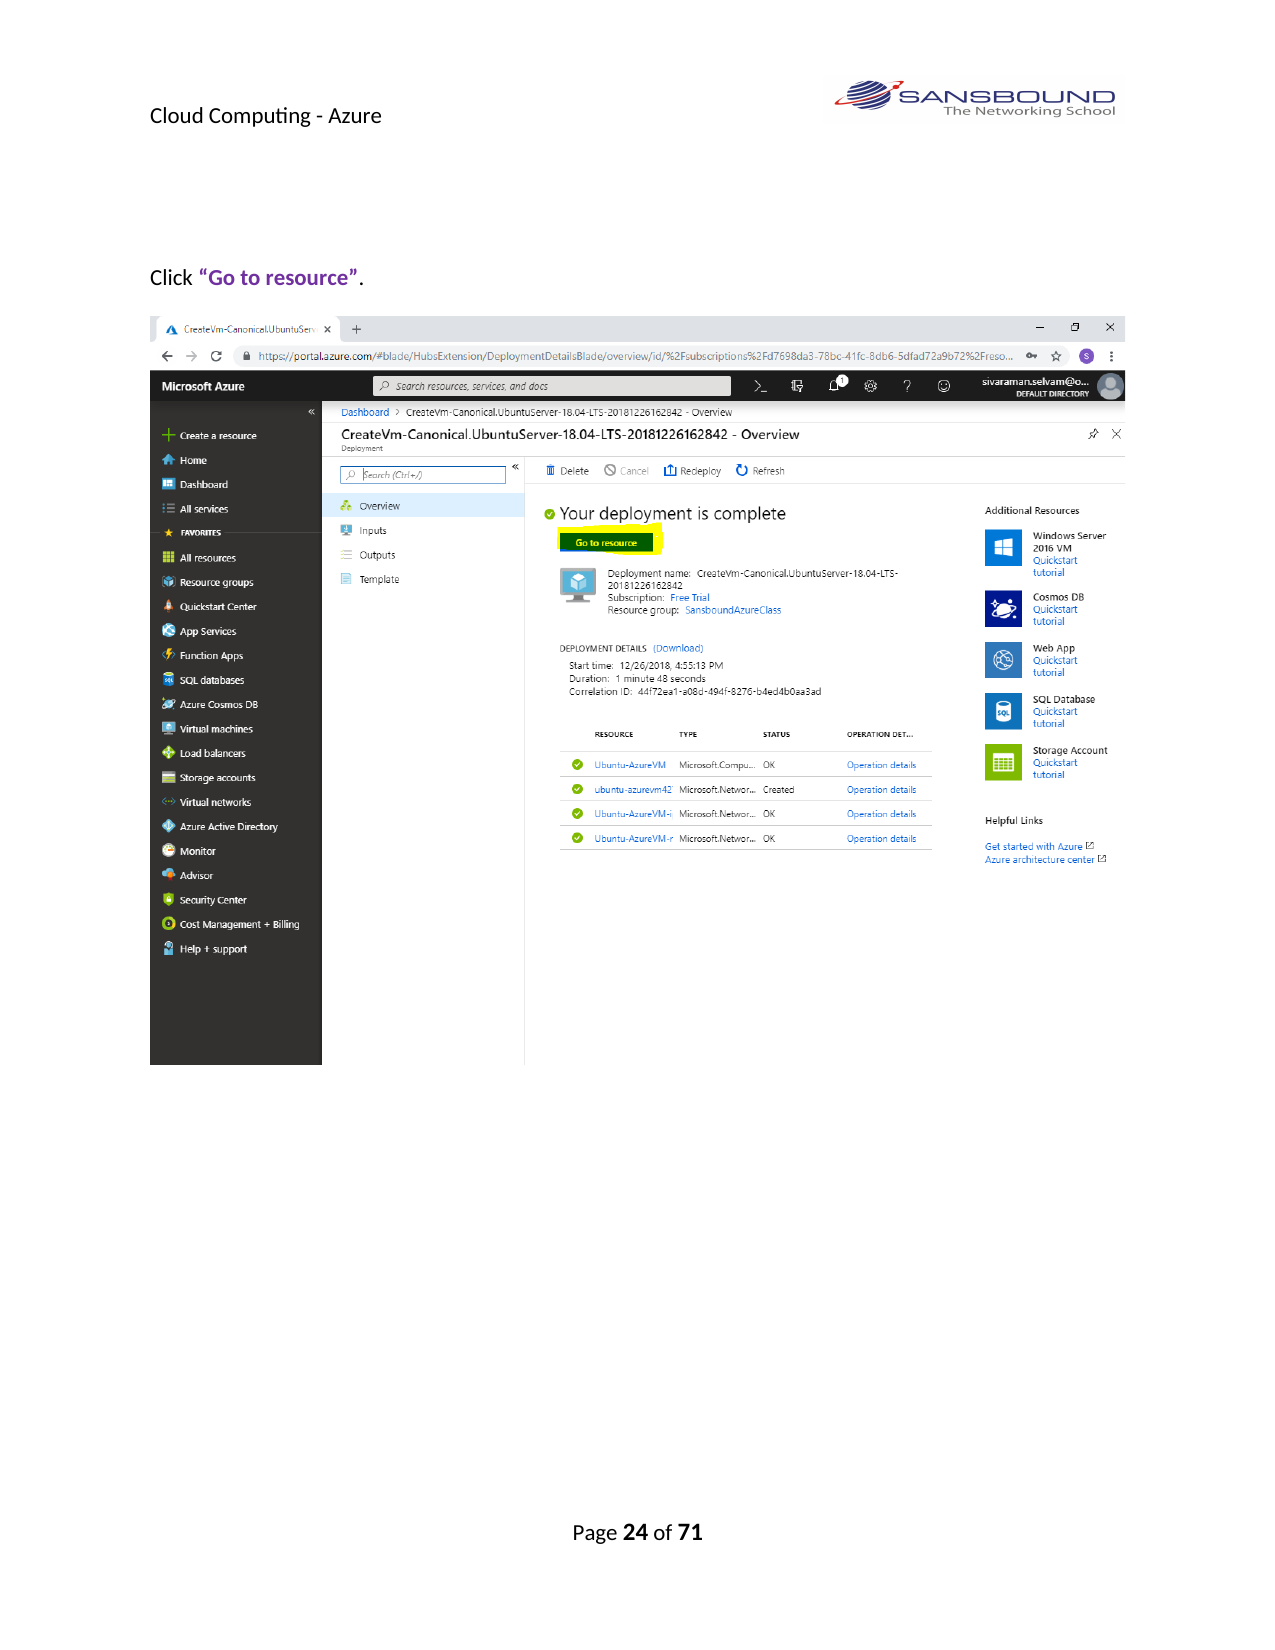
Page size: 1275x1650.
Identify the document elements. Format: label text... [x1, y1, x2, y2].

text Click “Go to resource”. [150, 263, 1125, 291]
picture [823, 75, 1125, 124]
picture [150, 316, 1125, 1065]
